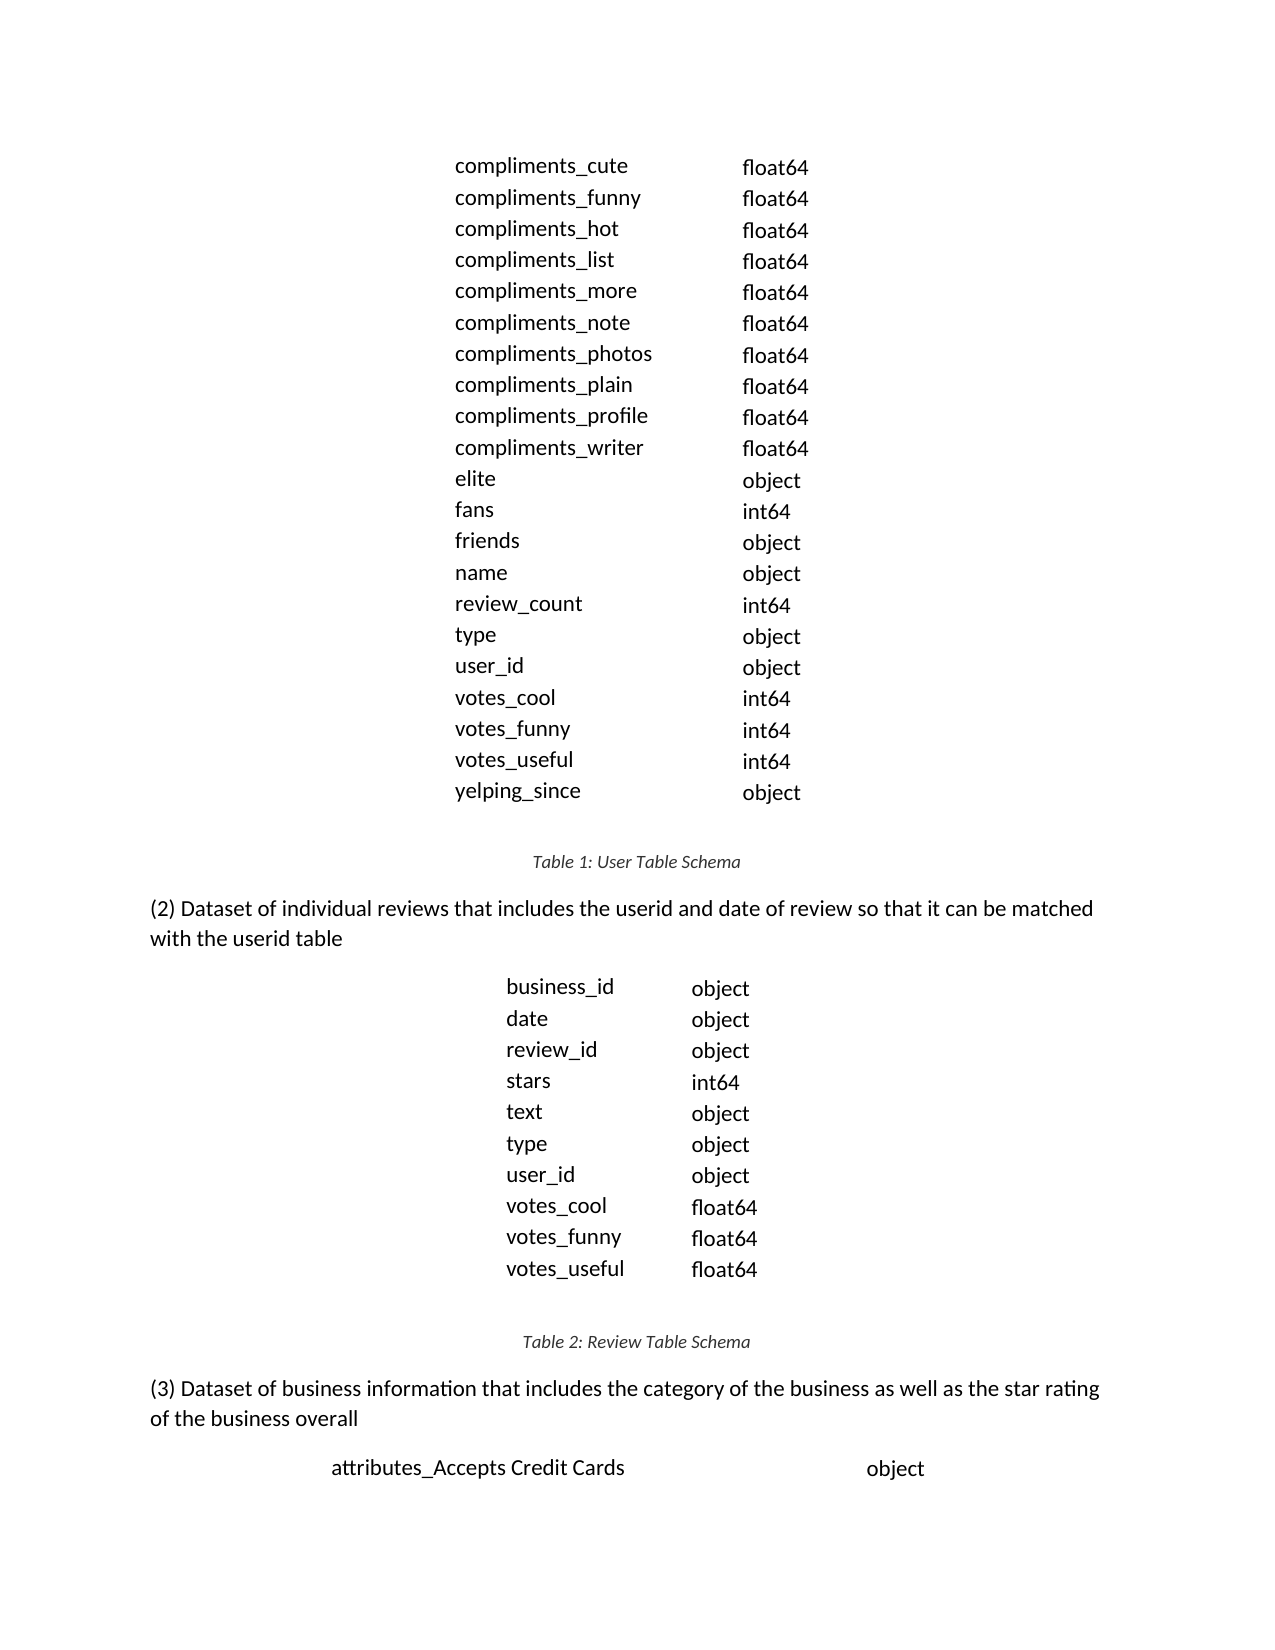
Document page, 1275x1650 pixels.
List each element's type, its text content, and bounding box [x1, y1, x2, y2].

table_cell votes_useful [495, 1252, 680, 1283]
table_header business_id [495, 971, 680, 1002]
table_cell stars [495, 1065, 680, 1096]
table_cell elite [444, 463, 731, 494]
table_cell object [731, 650, 831, 681]
table_cell compliments_cute [444, 150, 731, 181]
table_cell object [680, 1002, 780, 1033]
table_cell int64 [731, 744, 831, 775]
table_cell int64 [680, 1065, 780, 1096]
table_cell votes_funny [444, 713, 731, 744]
table_cell compliments_list [444, 244, 731, 275]
table_cell float64 [731, 431, 831, 462]
table_cell compliments_plain [444, 369, 731, 400]
table_cell float64 [731, 275, 831, 306]
table_cell object [731, 775, 831, 806]
table_cell date [495, 1002, 680, 1033]
table_cell votes_cool [444, 681, 731, 712]
table_cell float64 [680, 1190, 780, 1221]
table_cell object [731, 619, 831, 650]
table_cell votes_funny [495, 1221, 680, 1252]
table_cell object [731, 525, 831, 556]
table_cell compliments_photos [444, 338, 731, 369]
table_cell compliments_more [444, 275, 731, 306]
table_header object [680, 971, 780, 1002]
table_cell compliments_profile [444, 400, 731, 431]
table_cell float64 [731, 306, 831, 337]
text (3) Dataset of business information that includes the category of the business as well as the star rating of the business overall [150, 1374, 1125, 1432]
table_cell review_count [444, 588, 731, 619]
table_cell int64 [731, 588, 831, 619]
table_header attributes_Accepts Credit Cards [320, 1451, 855, 1482]
table_cell object [731, 556, 831, 587]
table_cell float64 [731, 244, 831, 275]
table_cell float64 [731, 369, 831, 400]
table_cell float64 [731, 213, 831, 244]
table_cell float64 [680, 1221, 780, 1252]
table_cell compliments_writer [444, 431, 731, 462]
table_cell float64 [731, 338, 831, 369]
text Table 2: Review Table Schema [150, 1330, 1125, 1353]
table_cell type [444, 619, 731, 650]
table_cell int64 [731, 681, 831, 712]
table_cell user_id [444, 650, 731, 681]
table_cell yelping_since [444, 775, 731, 806]
table_cell votes_useful [444, 744, 731, 775]
table_cell review_id [495, 1033, 680, 1064]
table_cell int64 [731, 494, 831, 525]
table_cell compliments_hot [444, 213, 731, 244]
text Table 1: User Table Schema [150, 850, 1125, 873]
table_cell object [680, 1127, 780, 1158]
text (2) Dataset of individual reviews that includes the userid and date of review so that it can be matched with the userid table [150, 894, 1125, 952]
table_header object [855, 1451, 955, 1482]
table_cell compliments_note [444, 306, 731, 337]
table_cell float64 [731, 400, 831, 431]
table_cell friends [444, 525, 731, 556]
table_cell text [495, 1096, 680, 1127]
table_cell int64 [731, 713, 831, 744]
table_cell object [731, 463, 831, 494]
table_cell object [680, 1158, 780, 1189]
table_cell float64 [731, 181, 831, 212]
table_cell compliments_funny [444, 181, 731, 212]
table_cell object [680, 1096, 780, 1127]
table_cell float64 [731, 150, 831, 181]
table_cell name [444, 556, 731, 587]
table_cell votes_cool [495, 1190, 680, 1221]
table_cell object [680, 1033, 780, 1064]
table_cell user_id [495, 1158, 680, 1189]
table_cell float64 [680, 1252, 780, 1283]
table_cell fans [444, 494, 731, 525]
table_cell type [495, 1127, 680, 1158]
